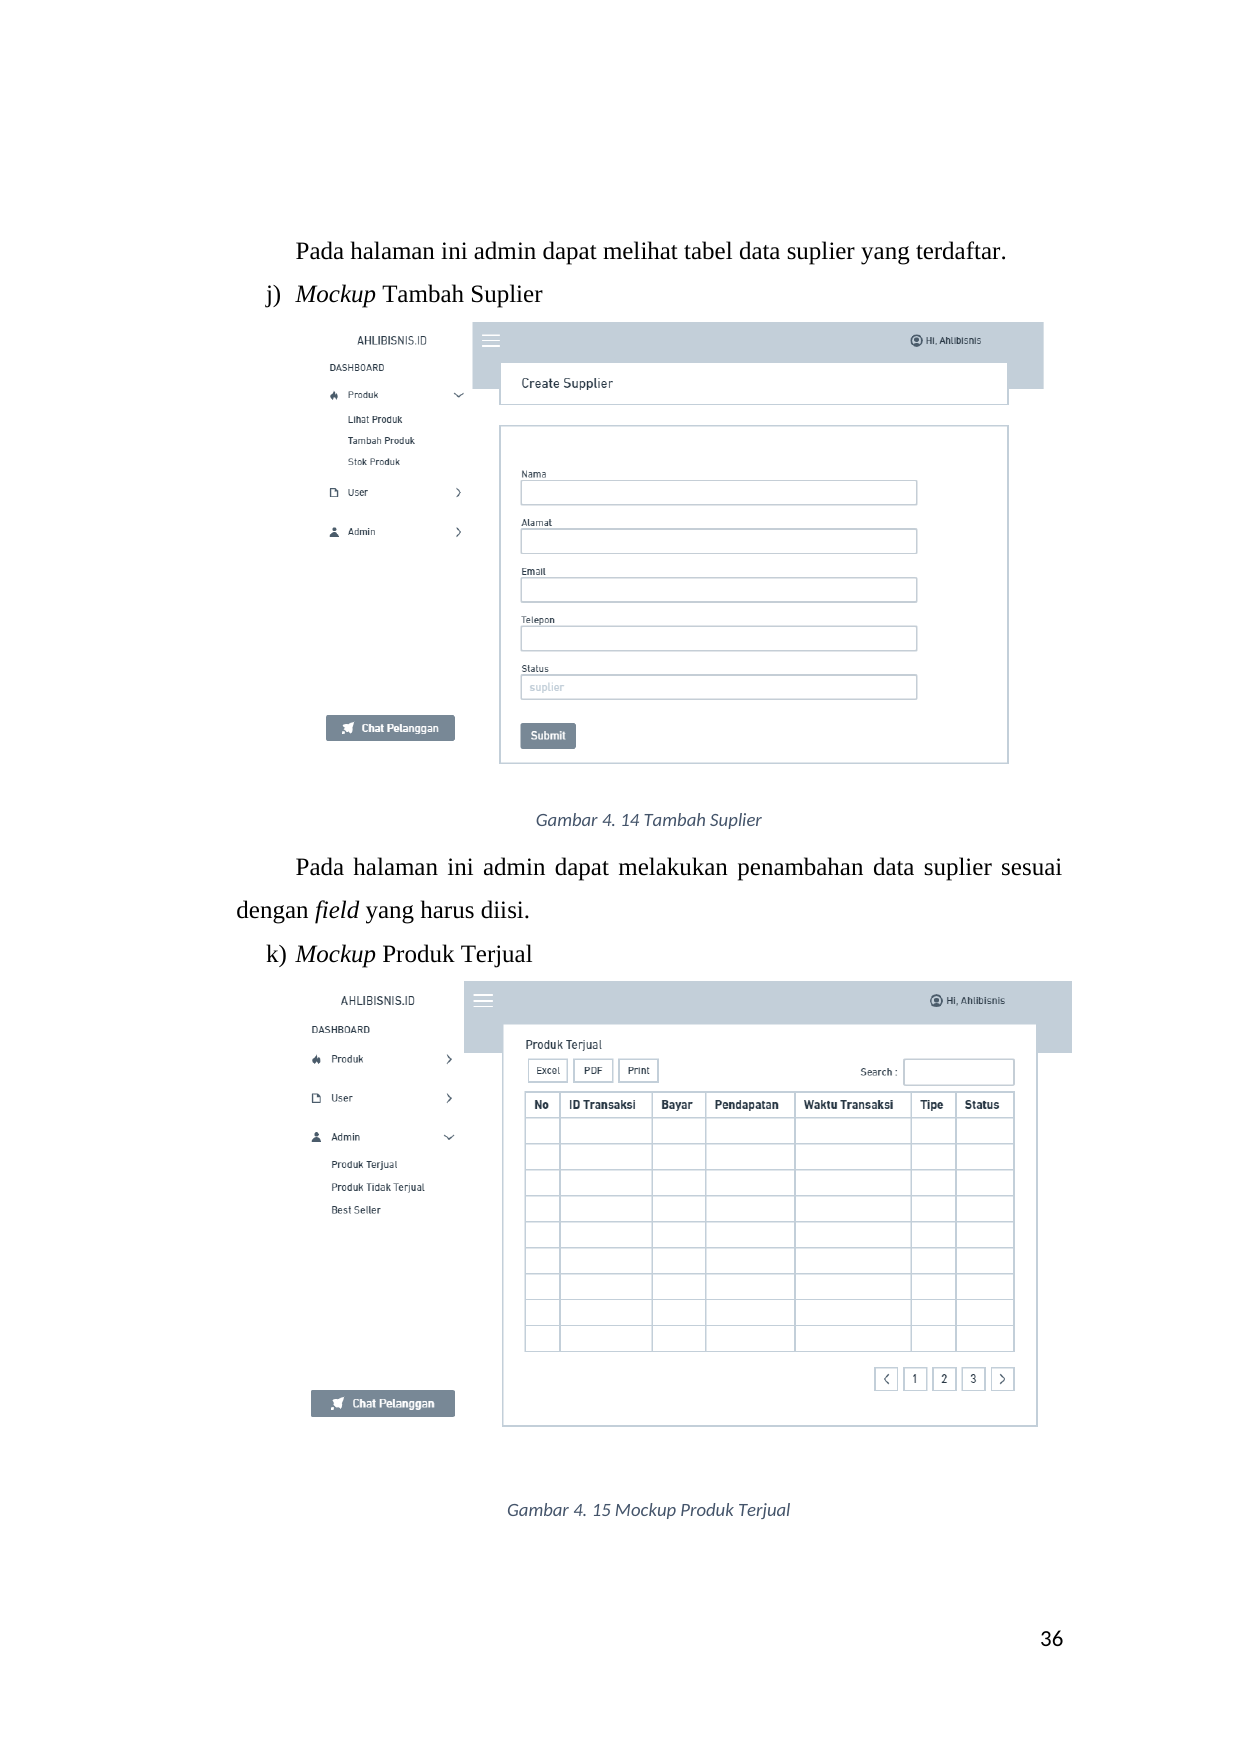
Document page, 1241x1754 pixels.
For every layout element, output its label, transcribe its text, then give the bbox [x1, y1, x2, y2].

picture [295, 981, 1072, 1468]
text Gambar 4. 14 Tambah Suplier [236, 809, 1063, 832]
list Mockup Tambah Suplier [266, 279, 1063, 308]
list Mockup Produk Terjual [266, 939, 1063, 967]
list Pada halaman ini admin dapat melihat tabel data suplier yang terdaftar. [236, 236, 1063, 265]
picture [314, 322, 1044, 778]
text Gambar 4. 15 Mockup Produk Terjual [236, 1498, 1063, 1521]
list Pada halaman ini admin dapat melakukan penambahan data suplier sesuai dengan field yang harus diisi. [236, 852, 1063, 924]
